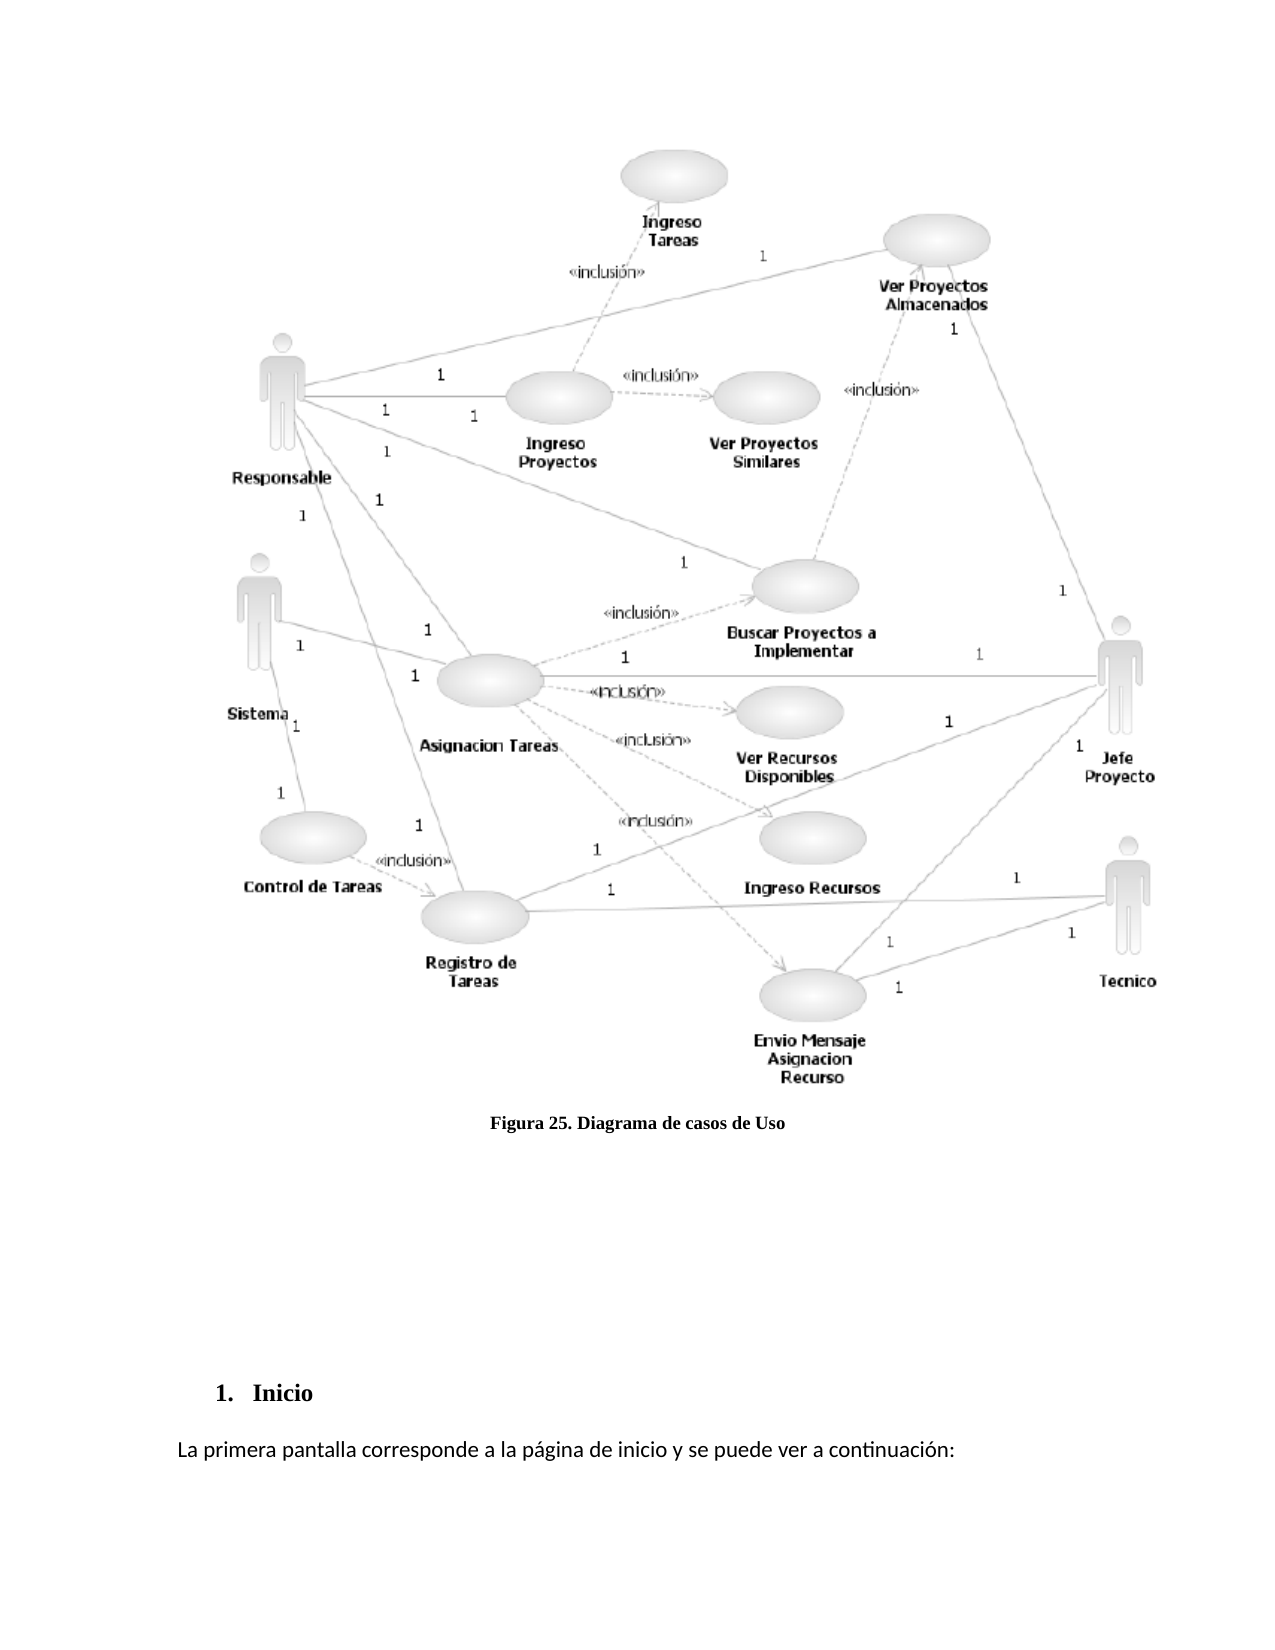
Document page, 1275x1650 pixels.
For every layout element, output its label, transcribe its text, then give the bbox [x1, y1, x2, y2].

text Figura 25. Diagrama de casos de Uso [177, 1112, 1098, 1134]
text La primera pantalla corresponde a la página de inicio y se puede ver a continuación: [177, 1435, 1098, 1463]
picture [177, 147, 1175, 1092]
list Inicio [215, 1378, 1098, 1407]
